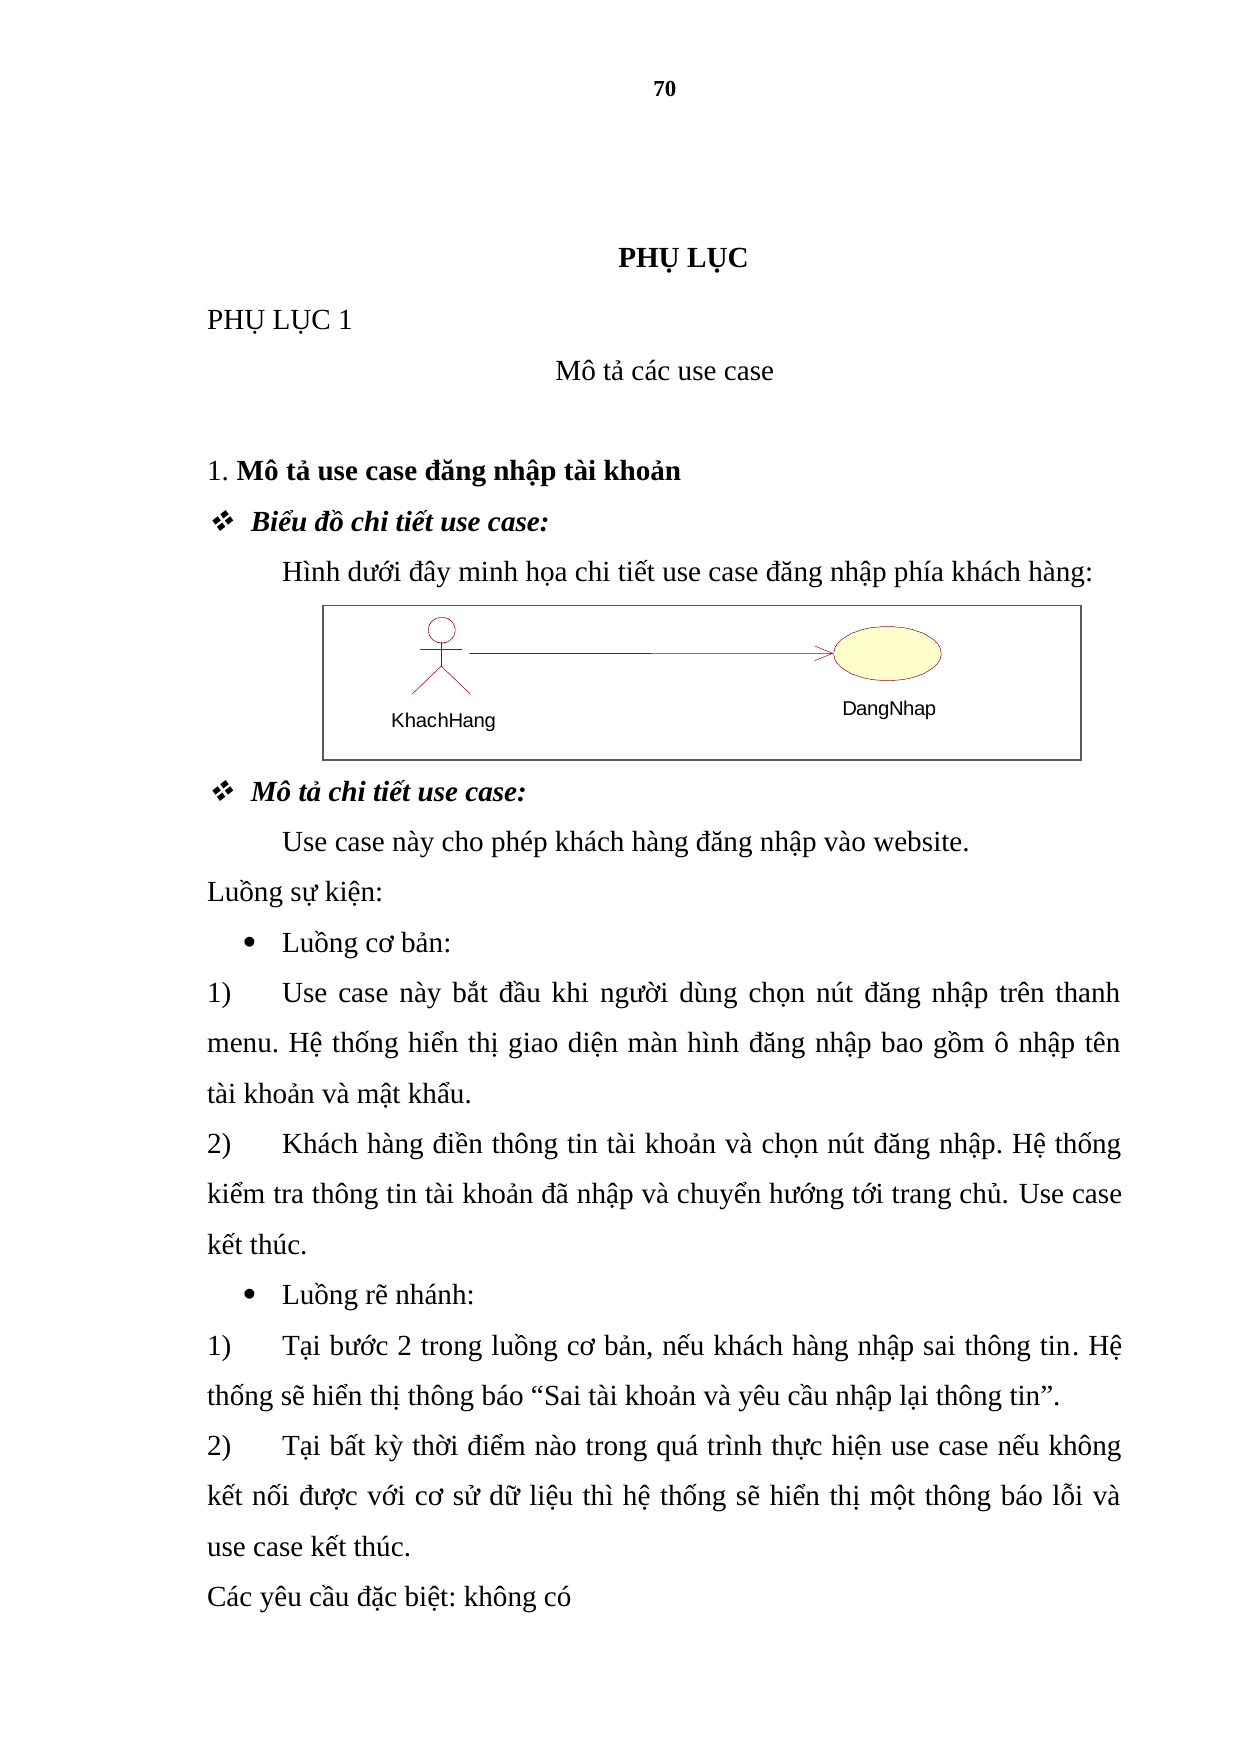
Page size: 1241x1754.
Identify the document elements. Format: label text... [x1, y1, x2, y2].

text Mô tả các use case [207, 353, 1122, 386]
text Use case này cho phép khách hàng đăng nhập vào website. [207, 824, 1122, 858]
list Tại bất kỳ thời điểm nào trong quá trình thực hiện use case nếu không kết nối được với cơ sử dữ liệu thì hệ thống sẽ hiển thị một thông báo lỗi và use case kết thúc. [207, 1428, 1122, 1562]
list Use case này bắt đầu khi người dùng chọn nút đăng nhập trên thanh menu. Hệ thống hiển thị giao diện màn hình đăng nhập bao gồm ô nhập tên tài khoản và mật khẩu. [207, 975, 1122, 1109]
text Luồng sự kiện: [207, 874, 1122, 908]
text Các yêu cầu đặc biệt: không có [207, 1579, 1122, 1613]
text PHỤ LỤC 1 [207, 302, 1122, 336]
list Mô tả use case đăng nhập tài khoản [207, 453, 1122, 487]
list Khách hàng điền thông tin tài khoản và chọn nút đăng nhập. Hệ thống kiểm tra thông tin tài khoản đã nhập và chuyển hướng tới trang chủ. Use case kết thúc. [207, 1126, 1122, 1260]
list Mô tả chi tiết use case: [207, 774, 1122, 807]
list Biểu đồ chi tiết use case: [207, 504, 1122, 537]
list Luồng cơ bản: [244, 925, 1122, 958]
list Hình dưới đây minh họa chi tiết use case đăng nhập phía khách hàng: [282, 554, 1122, 588]
list Tại bước 2 trong luồng cơ bản, nếu khách hàng nhập sai thông tin. Hệ thống sẽ hiển thị thông báo “Sai tài khoản và yêu cầu nhập lại thông tin”. [207, 1328, 1122, 1411]
subtitle PHỤ LỤC [244, 240, 1122, 273]
list Luồng rẽ nhánh: [244, 1277, 1122, 1311]
